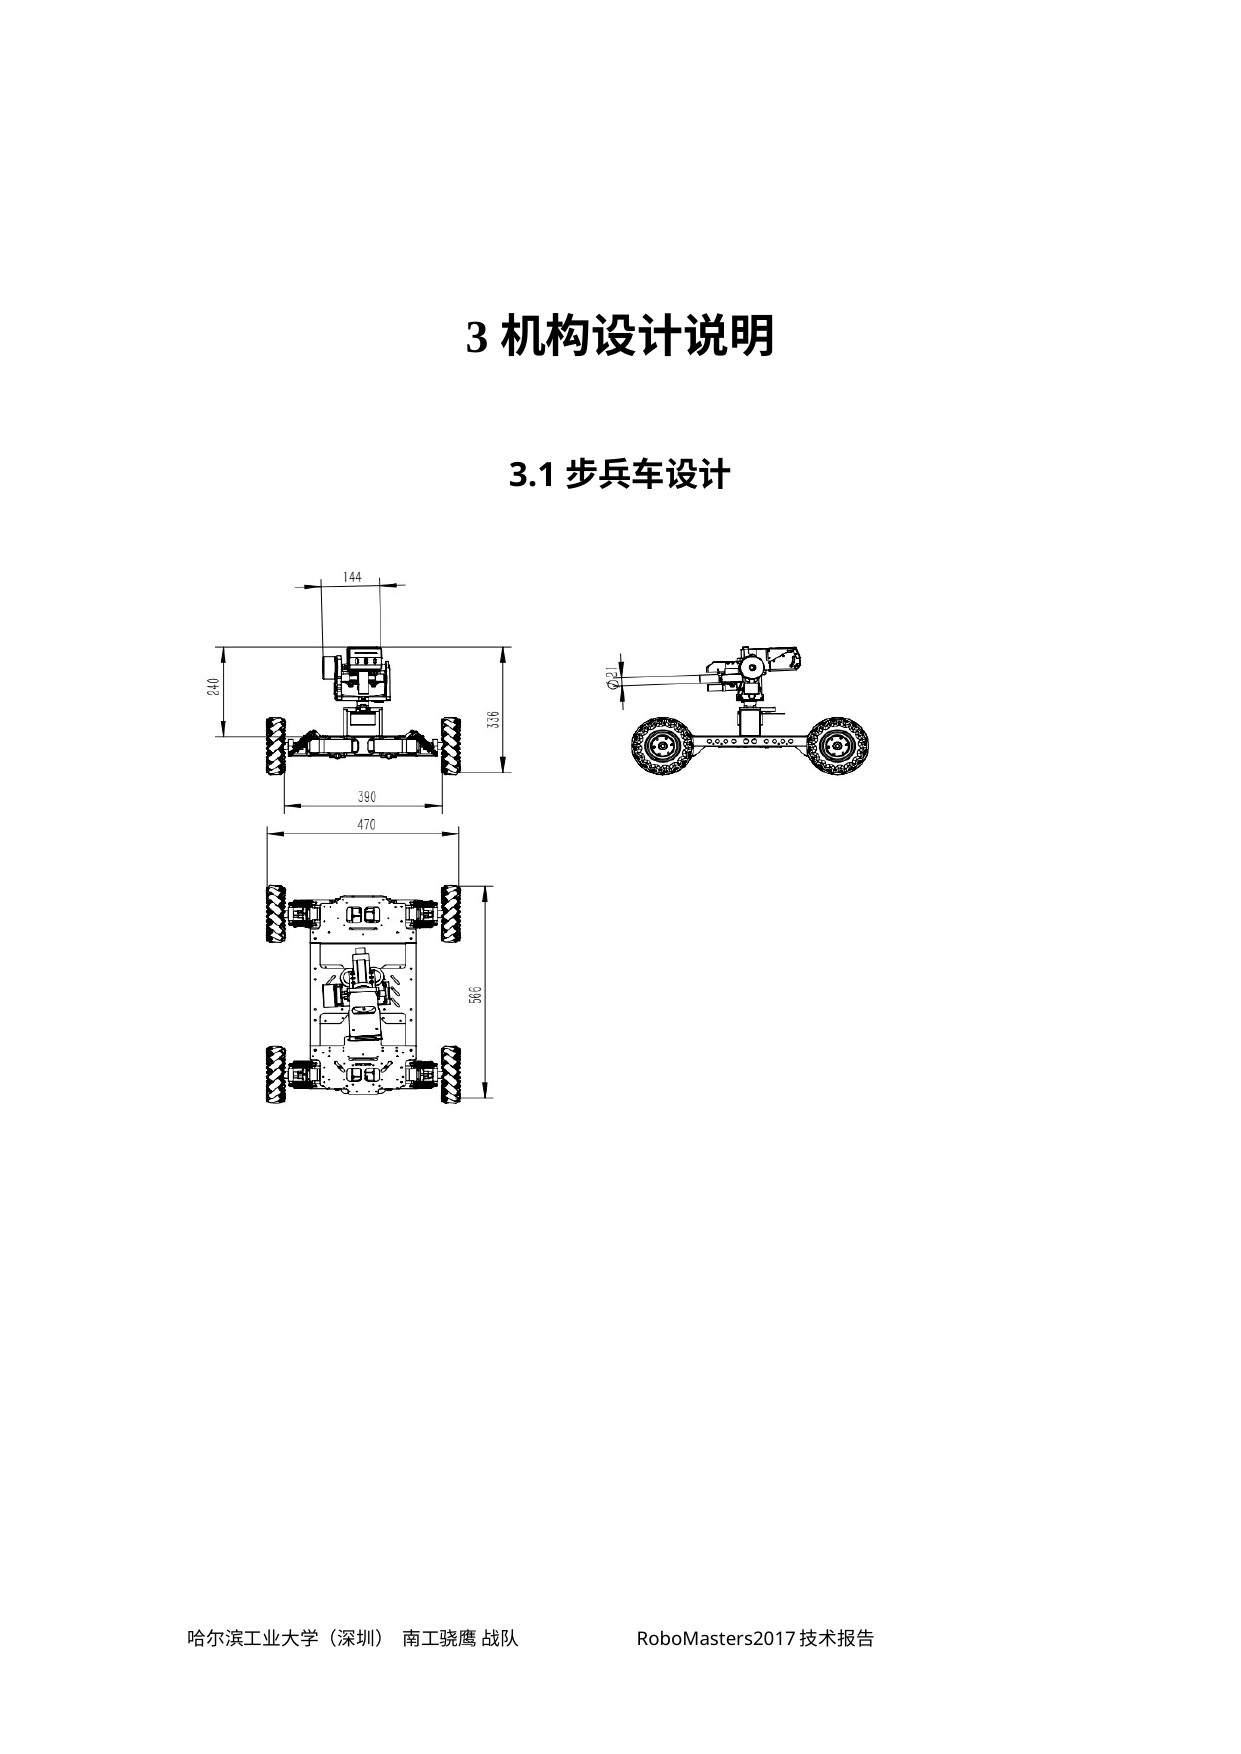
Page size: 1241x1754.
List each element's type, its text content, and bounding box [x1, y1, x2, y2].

picture [187, 561, 919, 1118]
text 3 机构设计说明 [187, 284, 1053, 382]
text 3.1 步兵车设计 [187, 439, 1053, 504]
